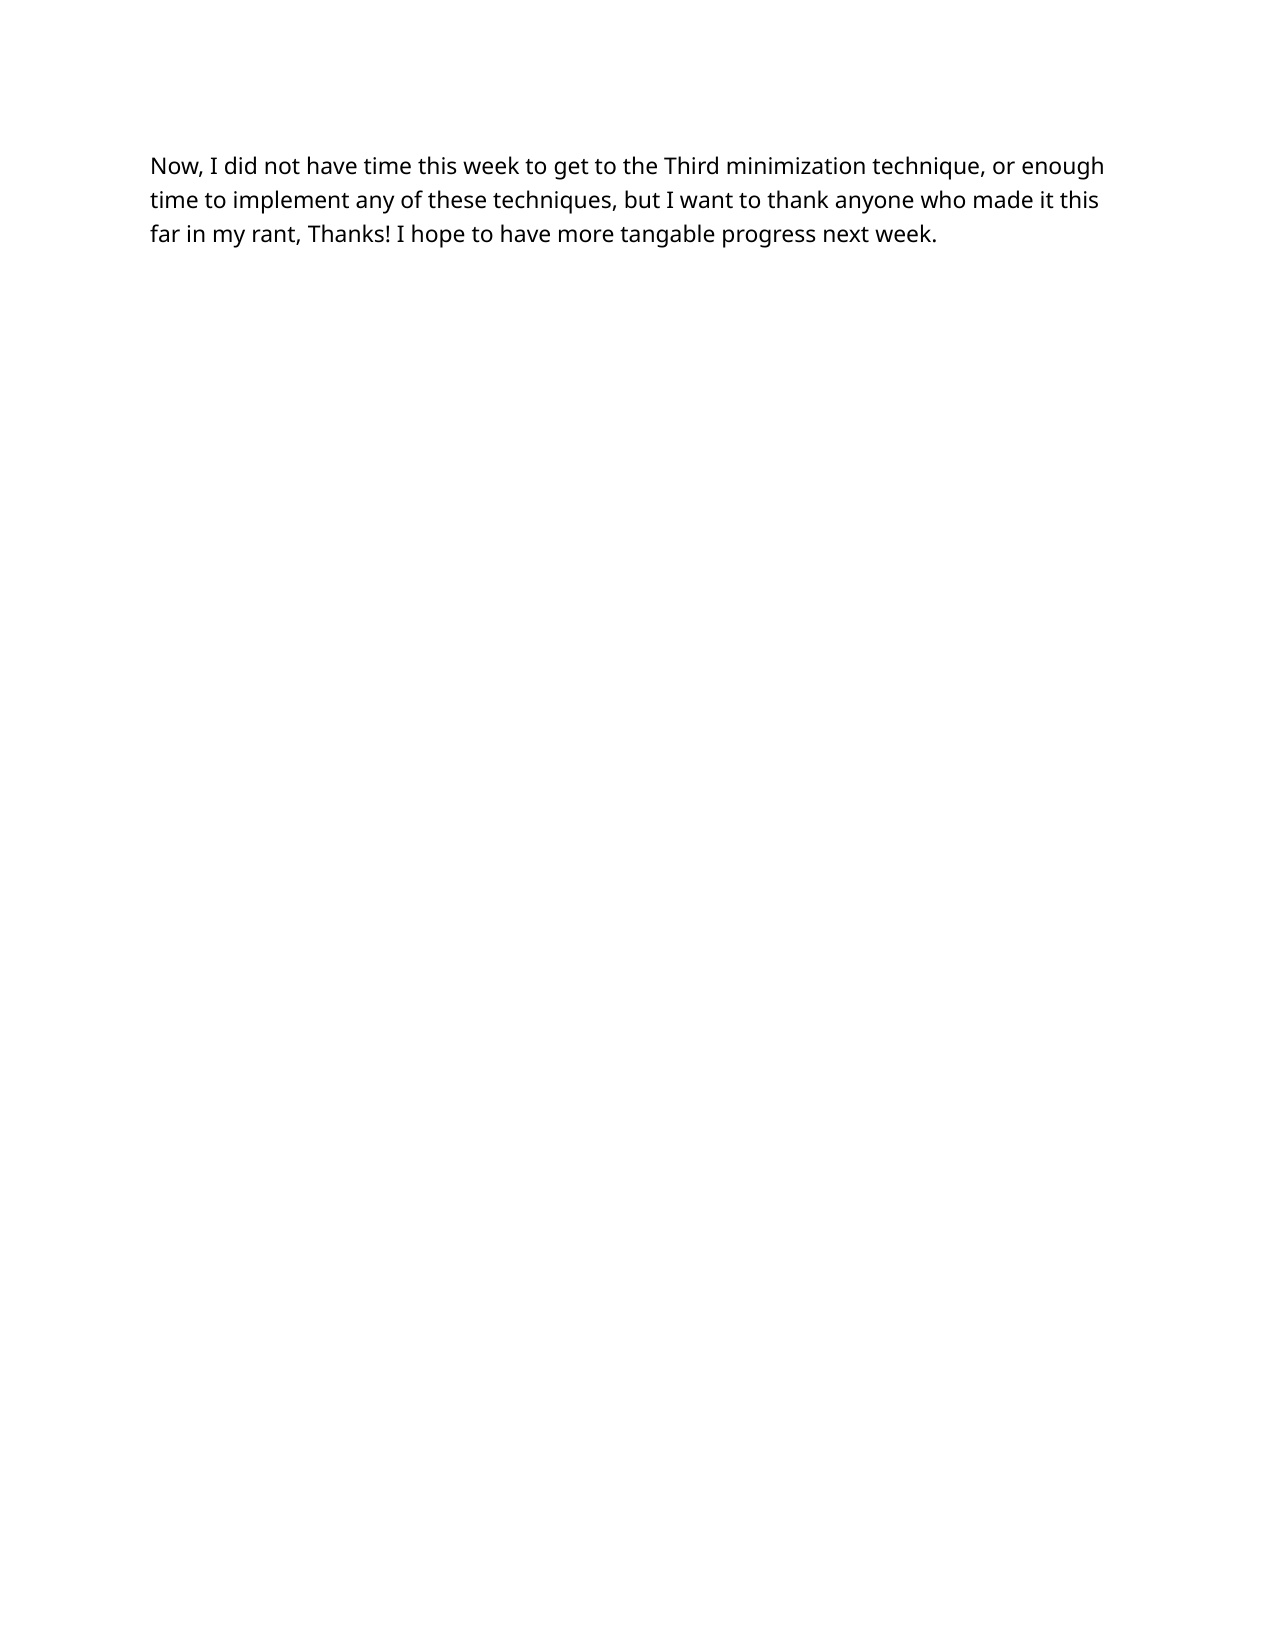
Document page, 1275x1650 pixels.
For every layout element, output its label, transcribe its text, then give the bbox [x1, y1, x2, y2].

text Now, I did not have time this week to get to the Third minimization technique, or enough time to implement any of these techniques, but I want to thank anyone who made it this far in my rant, Thanks! I hope to have more tangable progress next week. [150, 150, 1125, 249]
